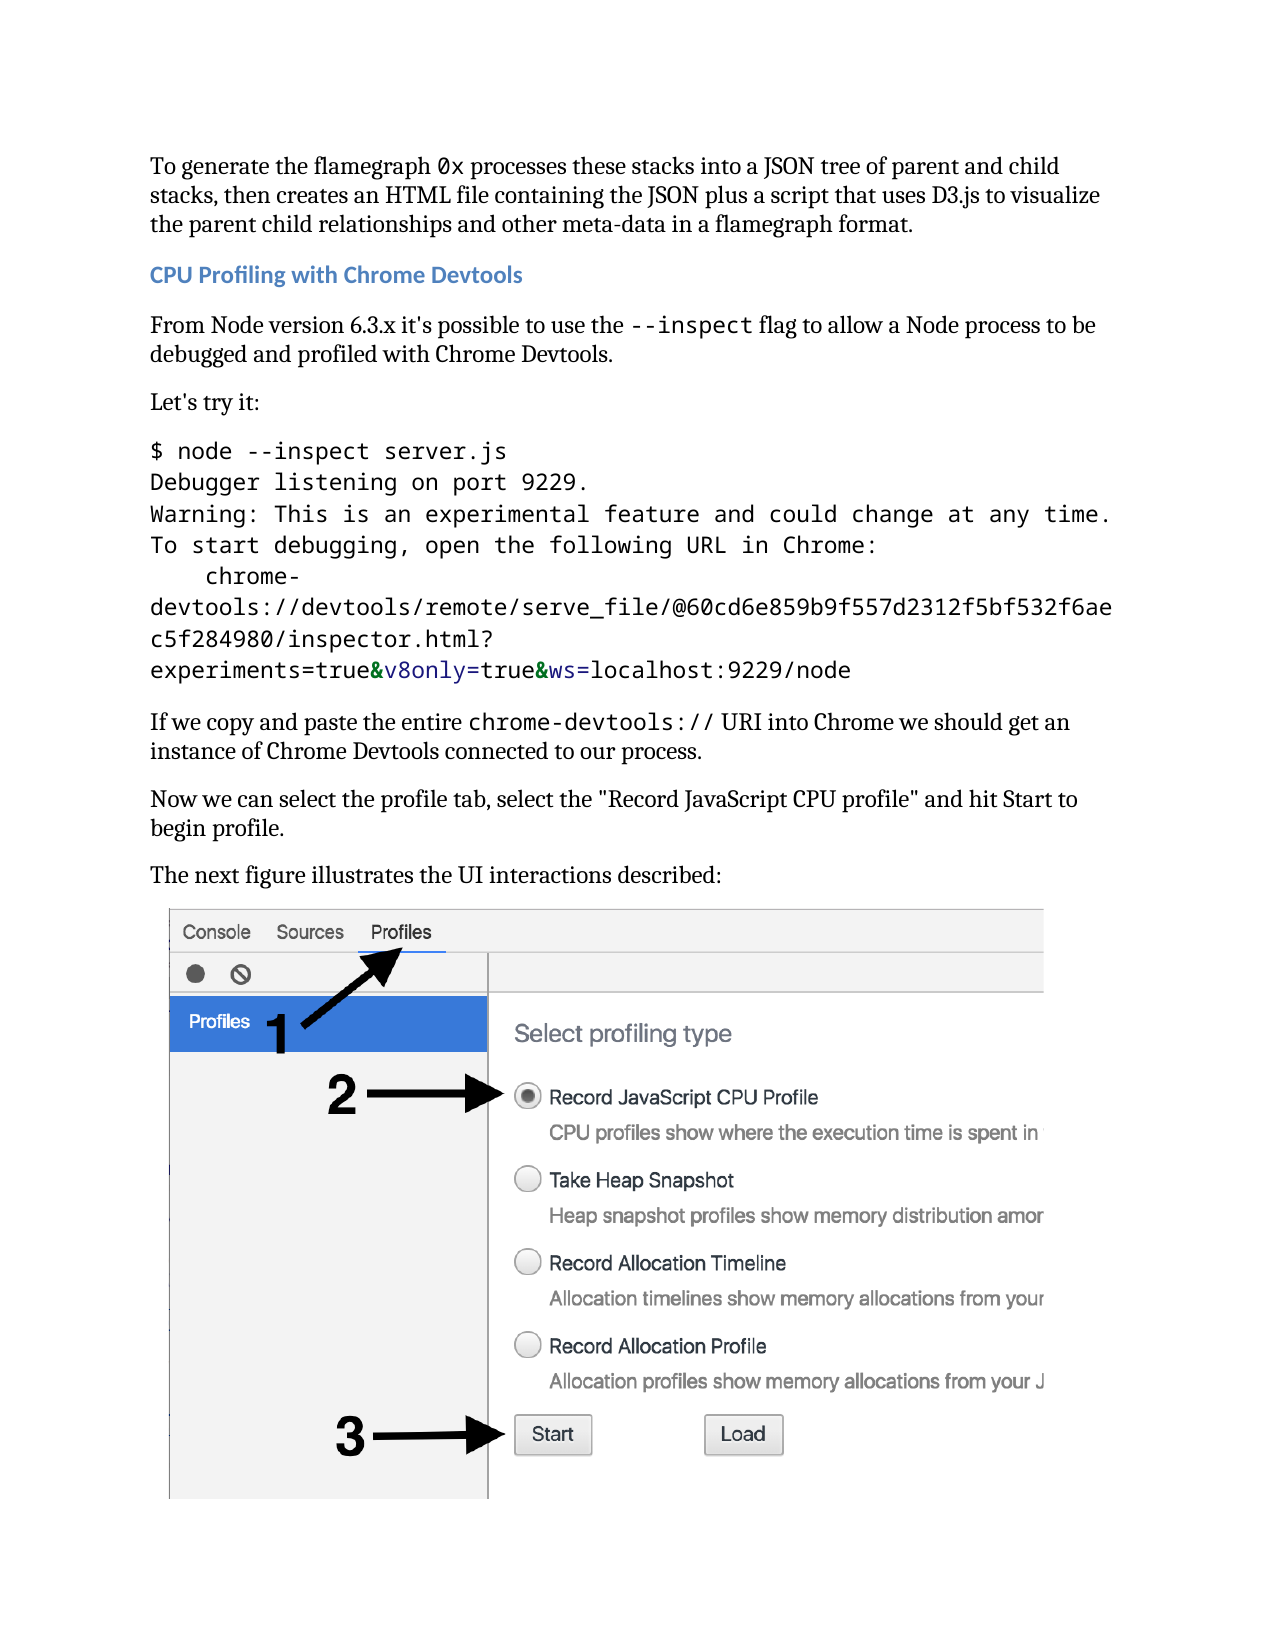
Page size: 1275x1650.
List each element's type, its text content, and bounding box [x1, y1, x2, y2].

picture [168, 908, 1044, 1499]
text The next figure illustrates the UI interactions described: [150, 861, 1125, 890]
text From Node version 6.3.x it's possible to use the --inspect flag to allow a Node process to be debugged and profiled with Chrome Devtools. [150, 309, 1125, 369]
text Now we can select the profile tab, select the "Record JavaScript CPU profile" and hit Start to begin profile. [150, 785, 1125, 842]
text $ node --inspect server.js Debugger listening on port 9229. Warning: This is an experimental feature and could change at any time. To start debugging, open the following URL in Chrome: chrome-devtools://devtools/remote/serve_file/@60cd6e859b9f557d2312f5bf532f6aec5f284980/inspector.html?experiments=true&v8only=true&ws=localhost:9229/node [150, 435, 1125, 685]
text To generate the flamegraph 0x processes these stacks into a JSON tree of parent and child stacks, then creates an HTML file containing the JSON plus a script that uses D3.js to visualize the parent child relationships and other meta-data in a flamegraph format. [150, 150, 1125, 239]
text If we copy and paste the entire chrome-devtools:// URI into Chrome we should get an instance of Chrome Devtools connected to our process. [150, 706, 1125, 766]
subtitle CPU Profiling with Chrome Devtools [150, 259, 1125, 290]
text Let's try it: [150, 388, 1125, 416]
